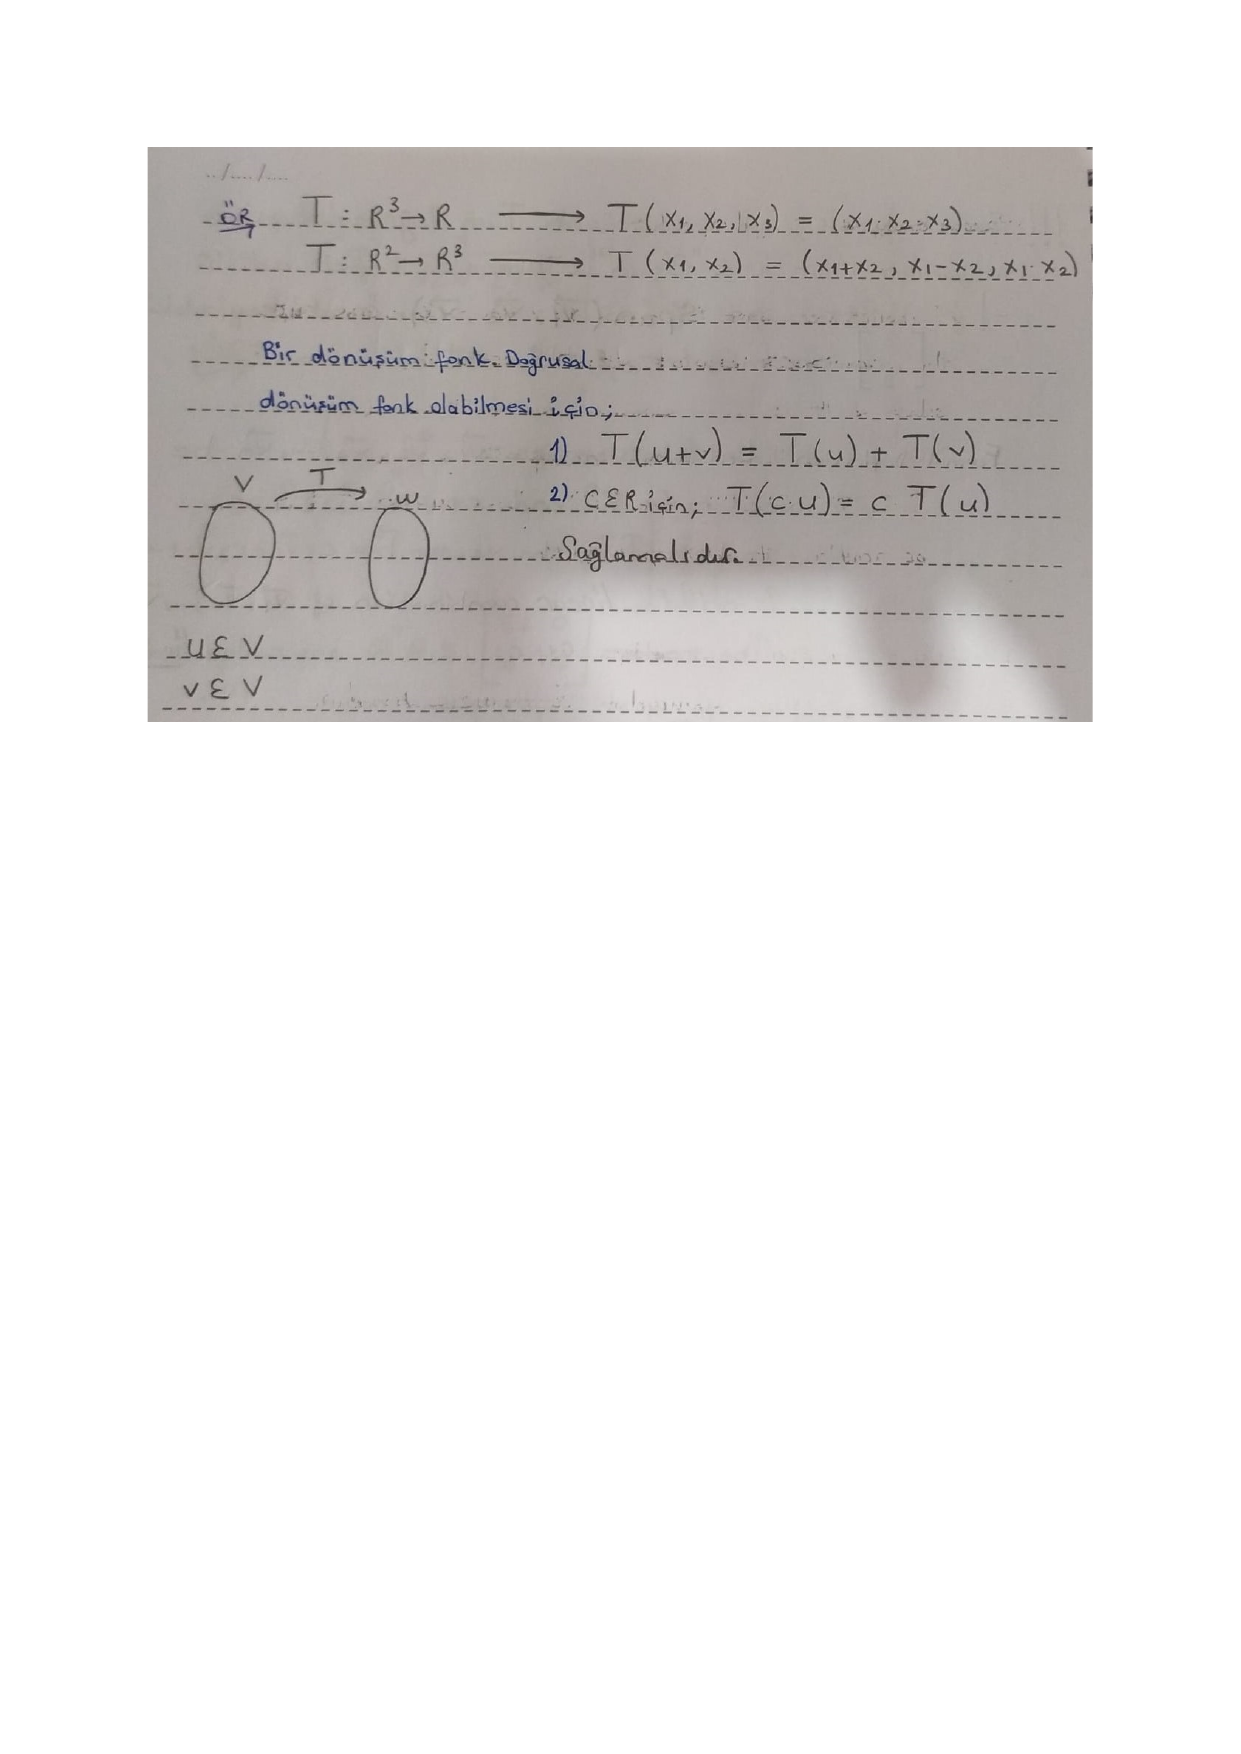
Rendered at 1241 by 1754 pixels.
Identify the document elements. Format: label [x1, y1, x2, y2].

picture [147, 147, 1093, 722]
